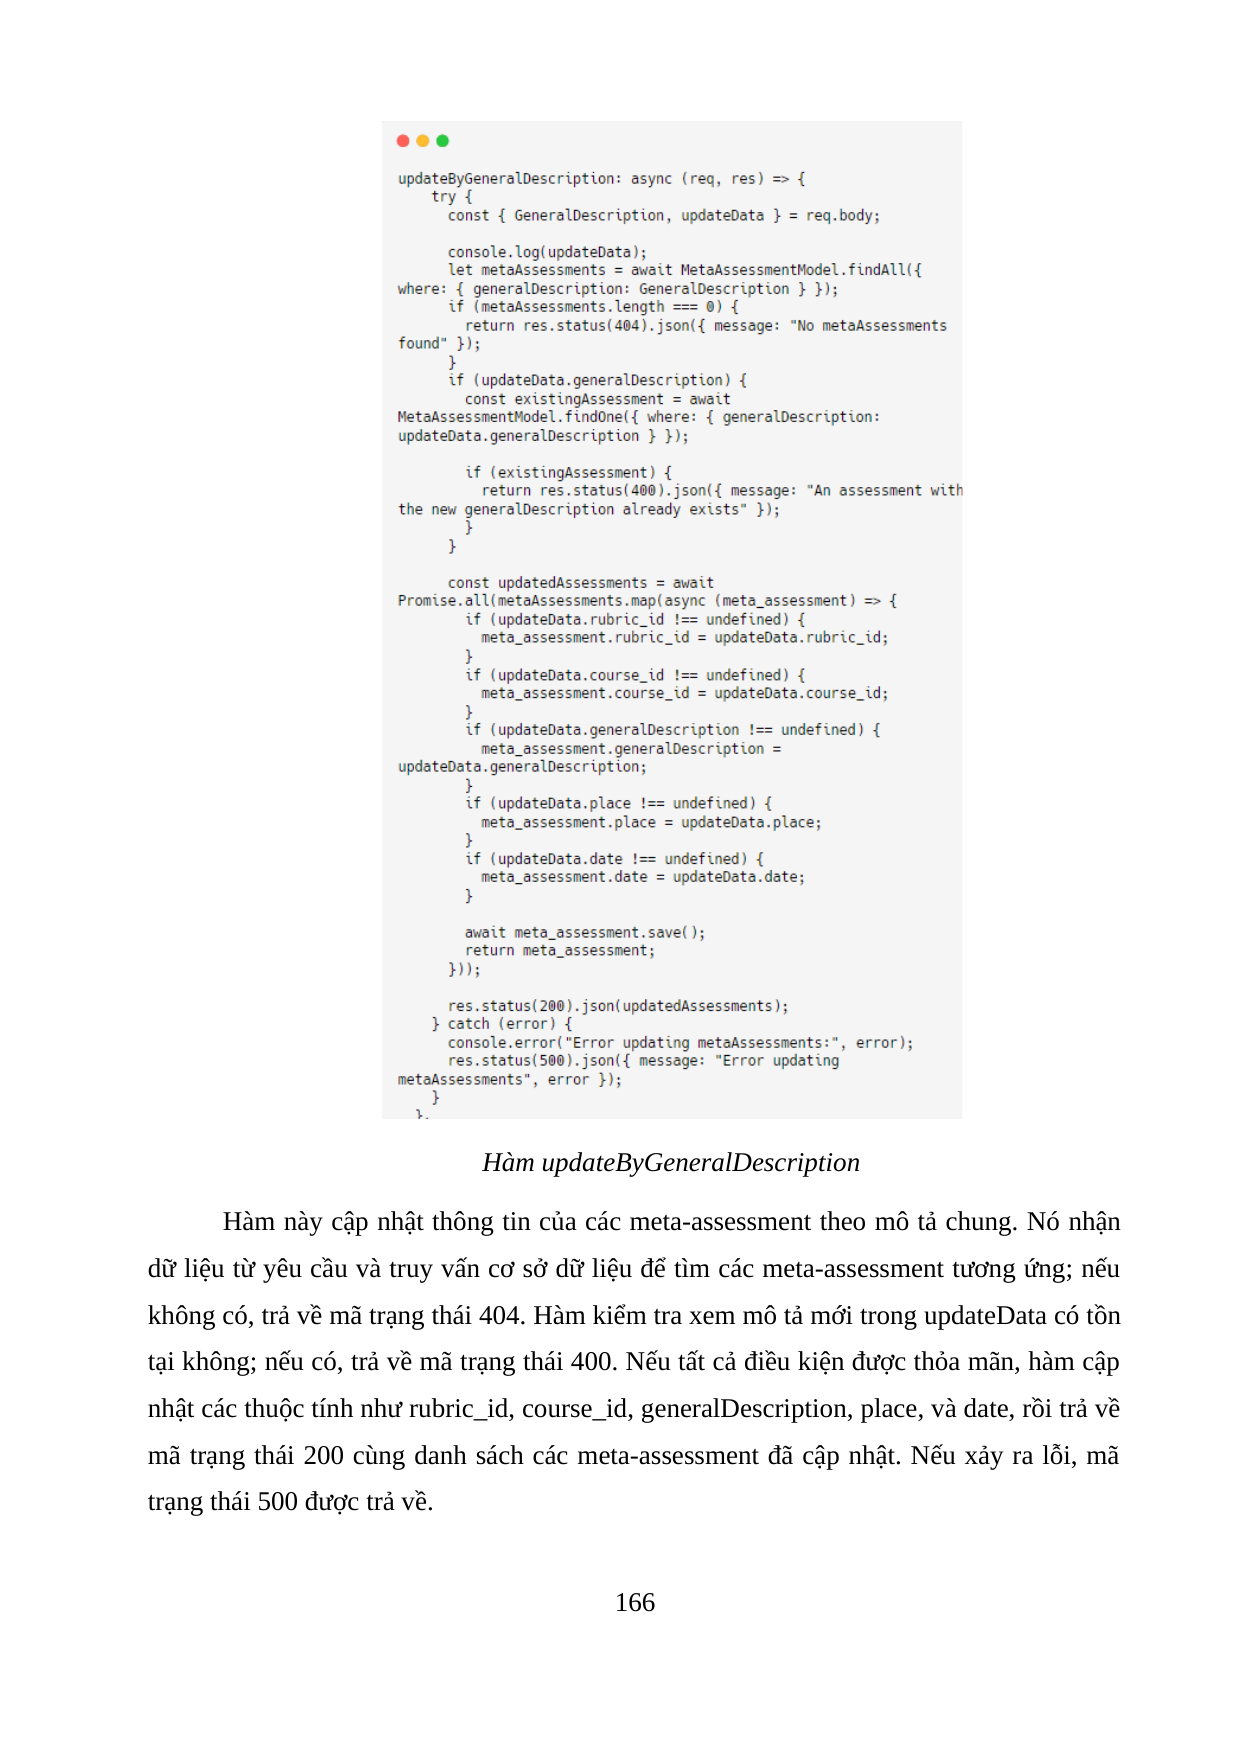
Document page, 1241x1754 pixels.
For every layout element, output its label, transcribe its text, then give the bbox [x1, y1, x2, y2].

text Hàm này cập nhật thông tin của các meta-assessment theo mô tả chung. Nó nhận dữ liệu từ yêu cầu và truy vấn cơ sở dữ liệu để tìm các meta-assessment tương ứng; nếu không có, trả về mã trạng thái 404. Hàm kiểm tra xem mô tả mới trong updateData có tồn tại không; nếu có, trả về mã trạng thái 400. Nếu tất cả điều kiện được thỏa mãn, hàm cập nhật các thuộc tính như rubric_id, course_id, generalDescription, place, và date, rồi trả về mã trạng thái 200 cùng danh sách các meta-assessment đã cập nhật. Nếu xảy ra lỗi, mã trạng thái 500 được trả về. [148, 1206, 1122, 1517]
picture [382, 121, 963, 1119]
text Hàm updateByGeneralDescription [148, 1146, 1122, 1177]
